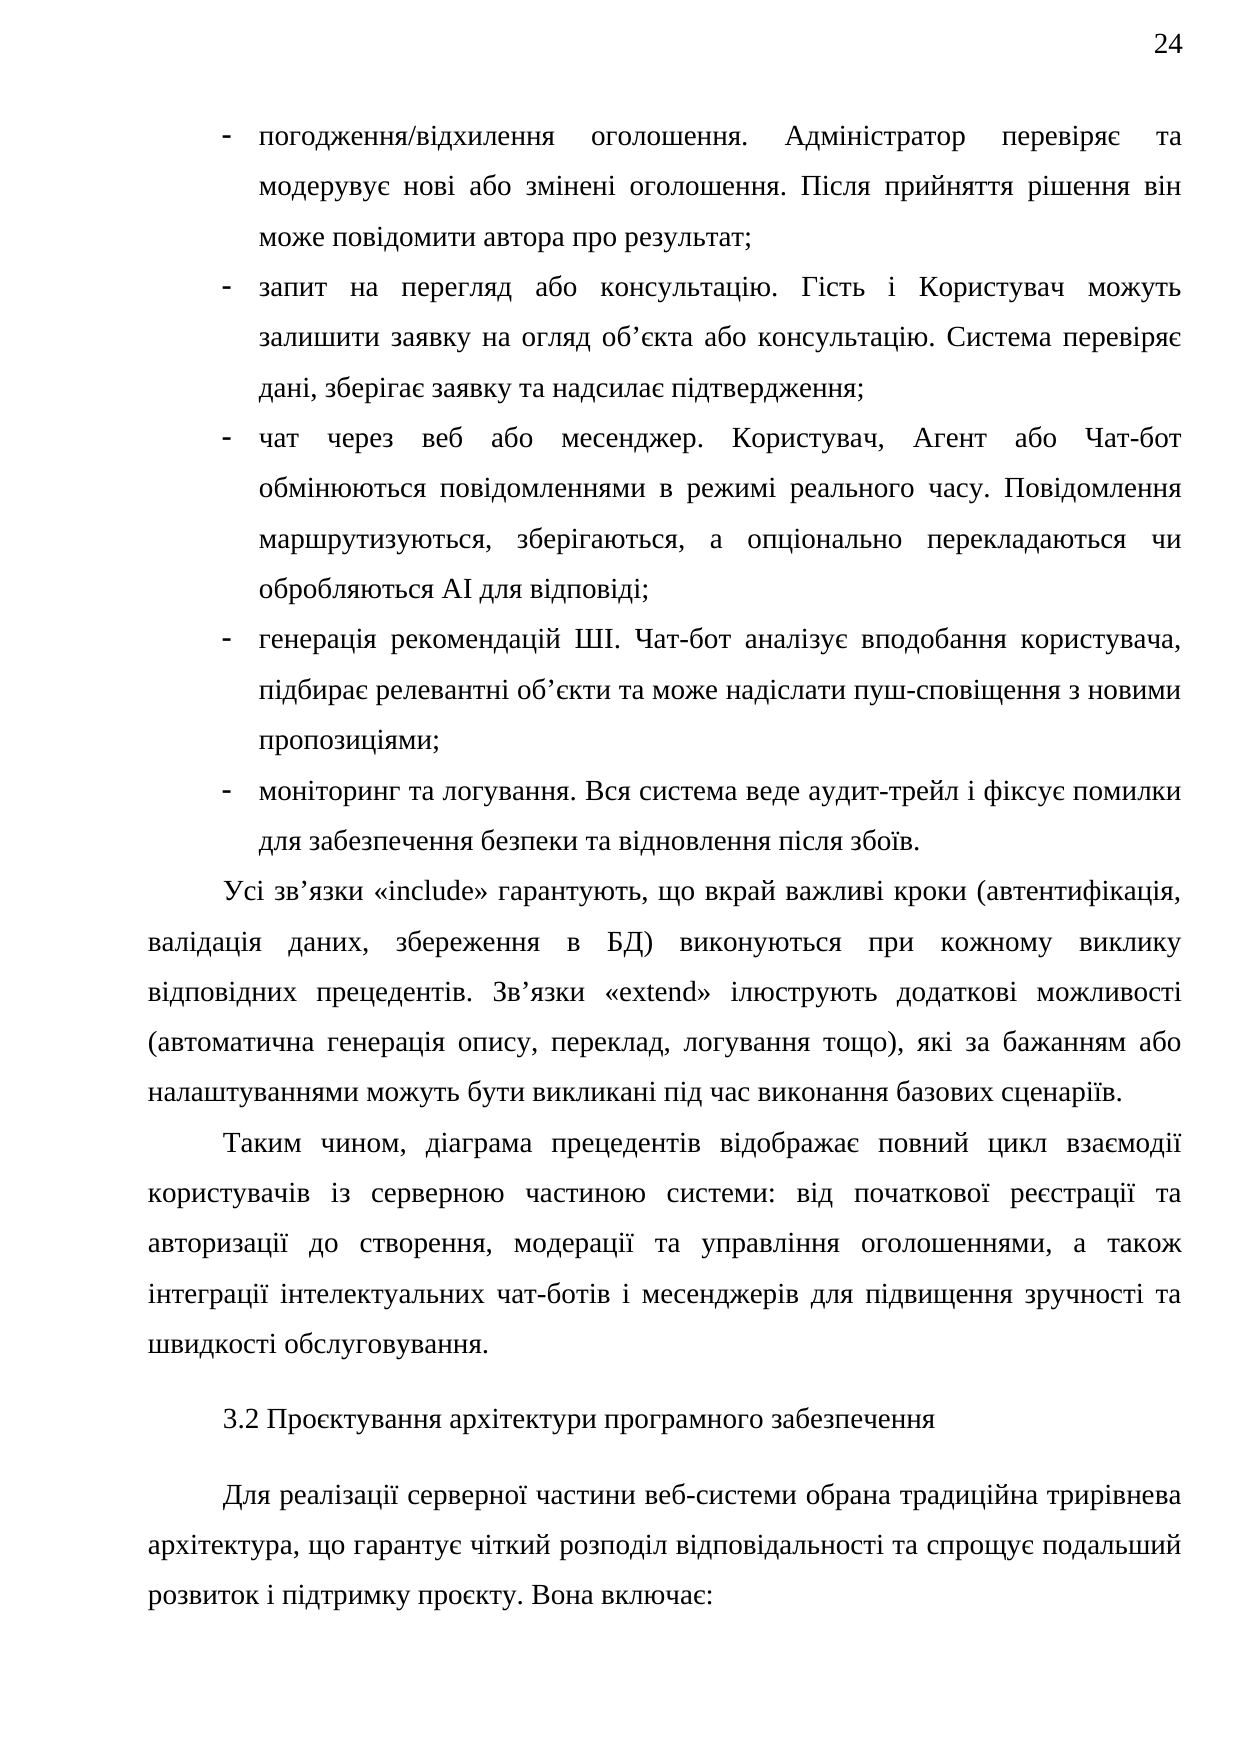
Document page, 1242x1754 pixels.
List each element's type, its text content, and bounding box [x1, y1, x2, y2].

text 3.2 Проєктування архітектури програмного забезпечення [148, 1401, 1183, 1435]
list запит на перегляд або консультацію. Гість і Користувач можуть залишити заявку на огляд об’єкта або консультацію. Система перевіряє дані, зберігає заявку та надсилає підтвердження; [222, 269, 1183, 403]
list моніторинг та логування. Вся система веде аудит-трейл і фіксує помилки для забезпечення безпеки та відновлення після збоїв. [222, 773, 1183, 857]
text Таким чином, діаграма прецедентів відображає повний цикл взаємодії користувачів із серверною частиною системи: від початкової реєстрації та авторизації до створення, модерації та управління оголошеннями, а також інтеграції інтелектуальних чат-ботів і месенджерів для підвищення зручності та швидкості обслуговування. [148, 1125, 1183, 1360]
list чат через веб або месенджер. Користувач, Агент або Чат-бот обмінюються повідомленнями в режимі реального часу. Повідомлення маршрутизуються, зберігаються, а опціонально перекладаються чи обробляються AI для відповіді; [222, 420, 1183, 605]
text Для реалізації серверної частини веб-системи обрана традиційна трирівнева архітектура, що гарантує чіткий розподіл відповідальності та спрощує подальший розвиток і підтримку проєкту. Вона включає: [148, 1477, 1183, 1611]
list погодження/відхилення оголошення. Адміністратор перевіряє та модерувує нові або змінені оголошення. Після прийняття рішення він може повідомити автора про результат; [222, 118, 1183, 252]
text Усі зв’язки «include» гарантують, що вкрай важливі кроки (автентифікація, валідація даних, збереження в БД) виконуються при кожному виклику відповідних прецедентів. Зв’язки «extend» ілюструють додаткові можливості (автоматична генерація опису, переклад, логування тощо), які за бажанням або налаштуваннями можуть бути викликані під час виконання базових сценаріїв. [148, 873, 1183, 1108]
list генерація рекомендацій ШІ. Чат-бот аналізує вподобання користувача, підбирає релевантні об’єкти та може надіслати пуш-сповіщення з новими пропозиціями; [222, 622, 1183, 756]
